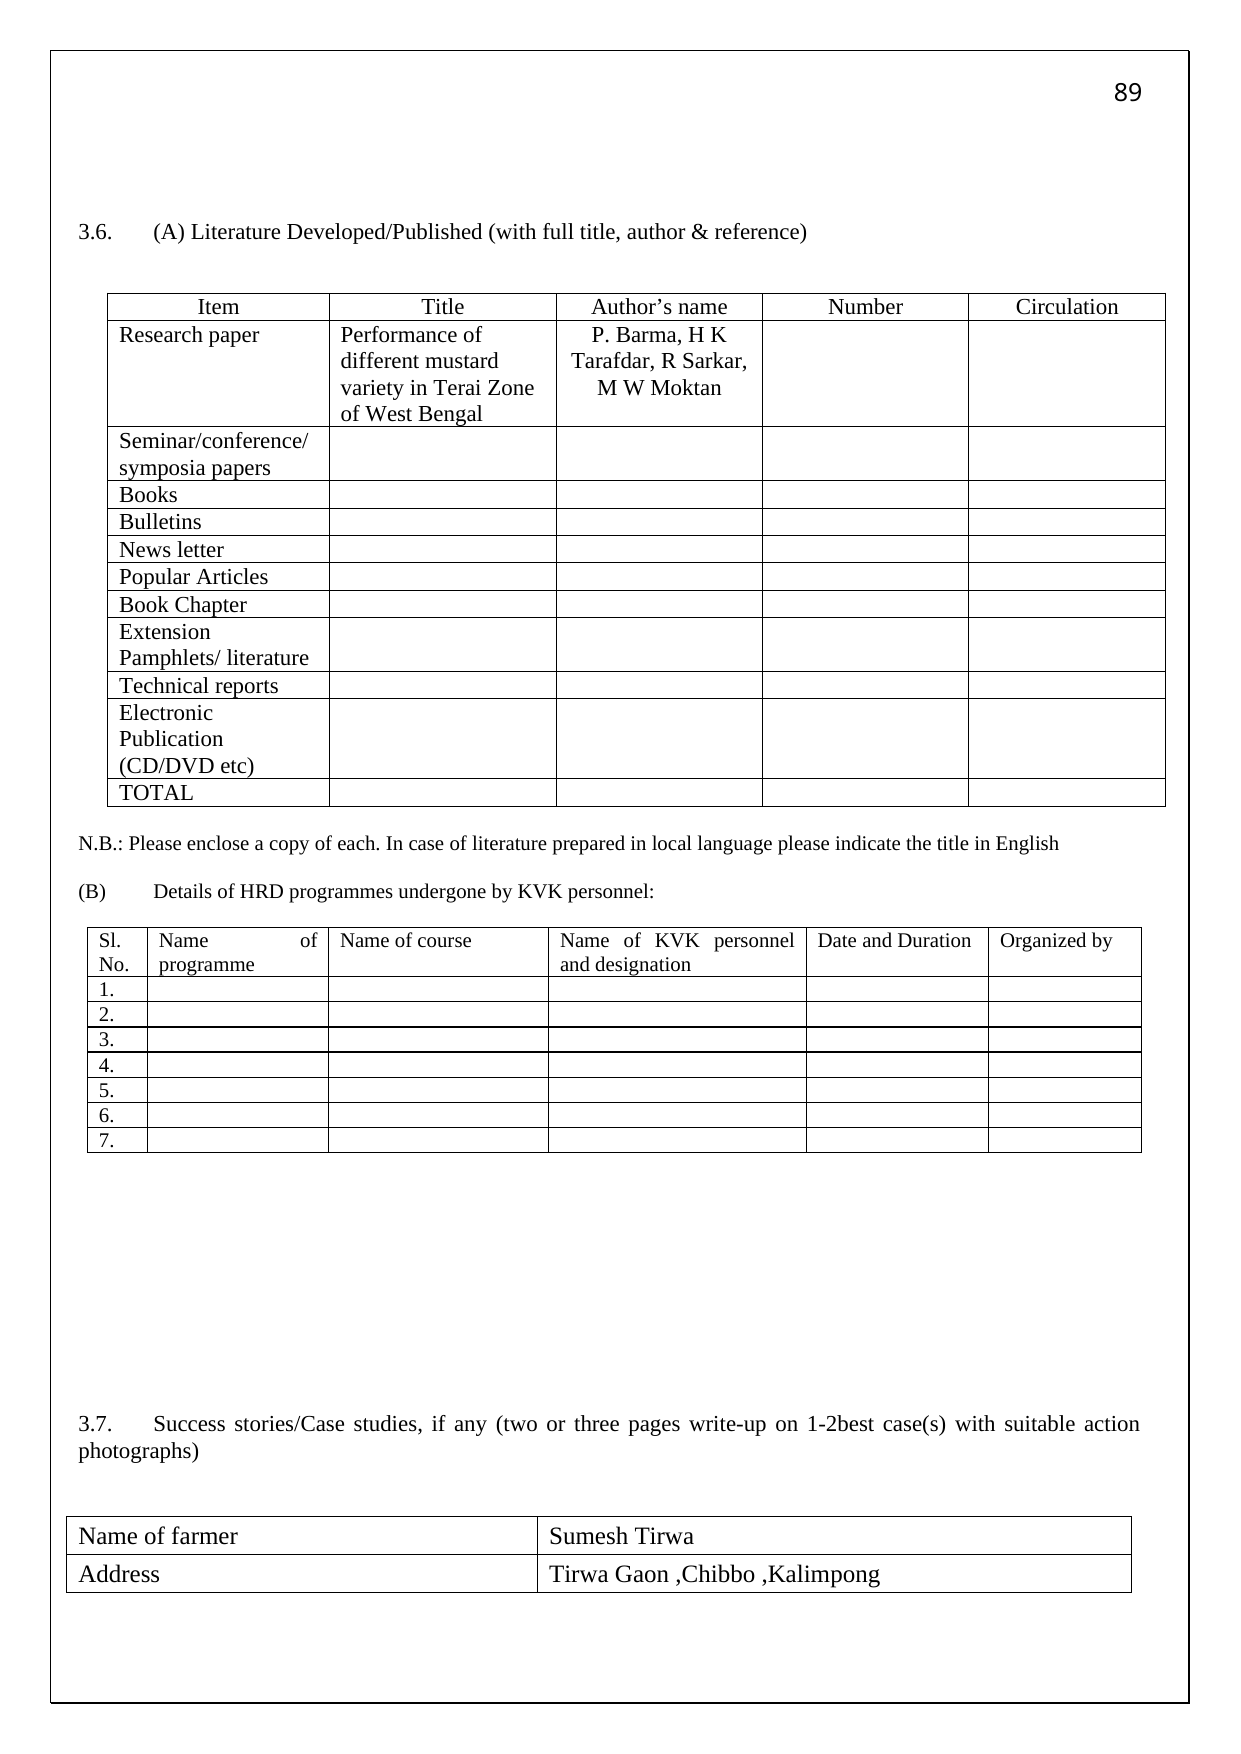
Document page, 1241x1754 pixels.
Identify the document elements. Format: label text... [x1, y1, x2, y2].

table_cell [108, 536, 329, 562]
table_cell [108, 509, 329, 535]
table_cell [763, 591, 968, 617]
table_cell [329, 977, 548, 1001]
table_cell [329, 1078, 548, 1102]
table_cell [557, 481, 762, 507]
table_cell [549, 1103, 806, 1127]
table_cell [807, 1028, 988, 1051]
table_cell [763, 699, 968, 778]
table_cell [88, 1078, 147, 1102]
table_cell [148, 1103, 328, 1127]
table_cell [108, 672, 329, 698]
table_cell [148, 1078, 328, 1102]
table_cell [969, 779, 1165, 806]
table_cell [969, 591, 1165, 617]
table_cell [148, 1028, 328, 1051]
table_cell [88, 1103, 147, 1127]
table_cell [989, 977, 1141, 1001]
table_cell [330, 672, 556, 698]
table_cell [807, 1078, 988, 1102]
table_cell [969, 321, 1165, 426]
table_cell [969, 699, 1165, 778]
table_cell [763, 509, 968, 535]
text 3.6. (A) Literature Developed/Published (with full title, author & reference) [78, 218, 1142, 244]
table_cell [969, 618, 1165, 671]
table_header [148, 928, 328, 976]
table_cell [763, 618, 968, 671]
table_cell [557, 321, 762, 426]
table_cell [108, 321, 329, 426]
text 3.7. Success stories/Case studies, if any (two or three pages write-up on 1-2best case(s) with suitable action photographs) [78, 1410, 1142, 1463]
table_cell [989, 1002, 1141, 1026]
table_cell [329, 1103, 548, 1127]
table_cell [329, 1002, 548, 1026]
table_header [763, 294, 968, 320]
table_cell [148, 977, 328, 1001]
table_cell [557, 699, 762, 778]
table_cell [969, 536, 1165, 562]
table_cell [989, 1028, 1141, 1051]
text N.B.: Please enclose a copy of each. In case of literature prepared in local language please indicate the title in English [78, 831, 1142, 855]
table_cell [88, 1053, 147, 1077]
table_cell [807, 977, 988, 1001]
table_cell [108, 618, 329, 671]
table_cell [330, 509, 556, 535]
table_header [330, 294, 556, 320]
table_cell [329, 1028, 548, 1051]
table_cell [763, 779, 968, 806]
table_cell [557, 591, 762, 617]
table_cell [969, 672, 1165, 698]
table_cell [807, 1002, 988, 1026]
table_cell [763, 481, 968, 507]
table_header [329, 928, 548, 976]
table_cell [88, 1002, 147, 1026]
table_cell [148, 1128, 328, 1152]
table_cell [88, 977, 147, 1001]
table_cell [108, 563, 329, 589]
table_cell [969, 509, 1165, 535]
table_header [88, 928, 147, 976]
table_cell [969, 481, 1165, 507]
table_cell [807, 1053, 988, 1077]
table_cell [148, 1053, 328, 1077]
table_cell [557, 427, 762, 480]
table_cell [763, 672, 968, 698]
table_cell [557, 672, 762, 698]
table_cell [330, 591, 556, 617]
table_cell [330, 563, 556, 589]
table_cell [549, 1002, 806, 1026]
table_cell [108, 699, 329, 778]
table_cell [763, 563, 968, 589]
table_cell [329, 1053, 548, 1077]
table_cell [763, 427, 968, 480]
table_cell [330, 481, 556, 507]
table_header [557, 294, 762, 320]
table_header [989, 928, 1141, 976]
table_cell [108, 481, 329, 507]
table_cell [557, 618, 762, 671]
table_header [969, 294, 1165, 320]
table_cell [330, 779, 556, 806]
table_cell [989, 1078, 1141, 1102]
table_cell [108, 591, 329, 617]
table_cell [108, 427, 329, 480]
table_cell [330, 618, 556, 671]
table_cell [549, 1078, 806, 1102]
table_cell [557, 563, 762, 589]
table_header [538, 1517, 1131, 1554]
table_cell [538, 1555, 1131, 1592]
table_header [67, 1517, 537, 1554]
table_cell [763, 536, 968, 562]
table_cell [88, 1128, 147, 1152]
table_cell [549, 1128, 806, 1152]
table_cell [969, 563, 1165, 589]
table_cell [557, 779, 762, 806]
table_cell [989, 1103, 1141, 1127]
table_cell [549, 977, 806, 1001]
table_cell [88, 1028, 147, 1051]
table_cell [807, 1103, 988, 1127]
text (B) Details of HRD programmes undergone by KVK personnel: [78, 879, 1142, 903]
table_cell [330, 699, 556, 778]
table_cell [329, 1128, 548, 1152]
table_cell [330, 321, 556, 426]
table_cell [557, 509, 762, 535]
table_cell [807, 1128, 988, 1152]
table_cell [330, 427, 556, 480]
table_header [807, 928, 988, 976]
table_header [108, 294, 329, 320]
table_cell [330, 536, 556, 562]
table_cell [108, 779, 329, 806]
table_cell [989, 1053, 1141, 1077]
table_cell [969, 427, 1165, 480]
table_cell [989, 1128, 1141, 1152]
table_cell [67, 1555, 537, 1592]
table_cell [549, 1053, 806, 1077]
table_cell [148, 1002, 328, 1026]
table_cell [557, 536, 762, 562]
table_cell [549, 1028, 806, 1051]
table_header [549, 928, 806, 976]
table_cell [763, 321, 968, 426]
